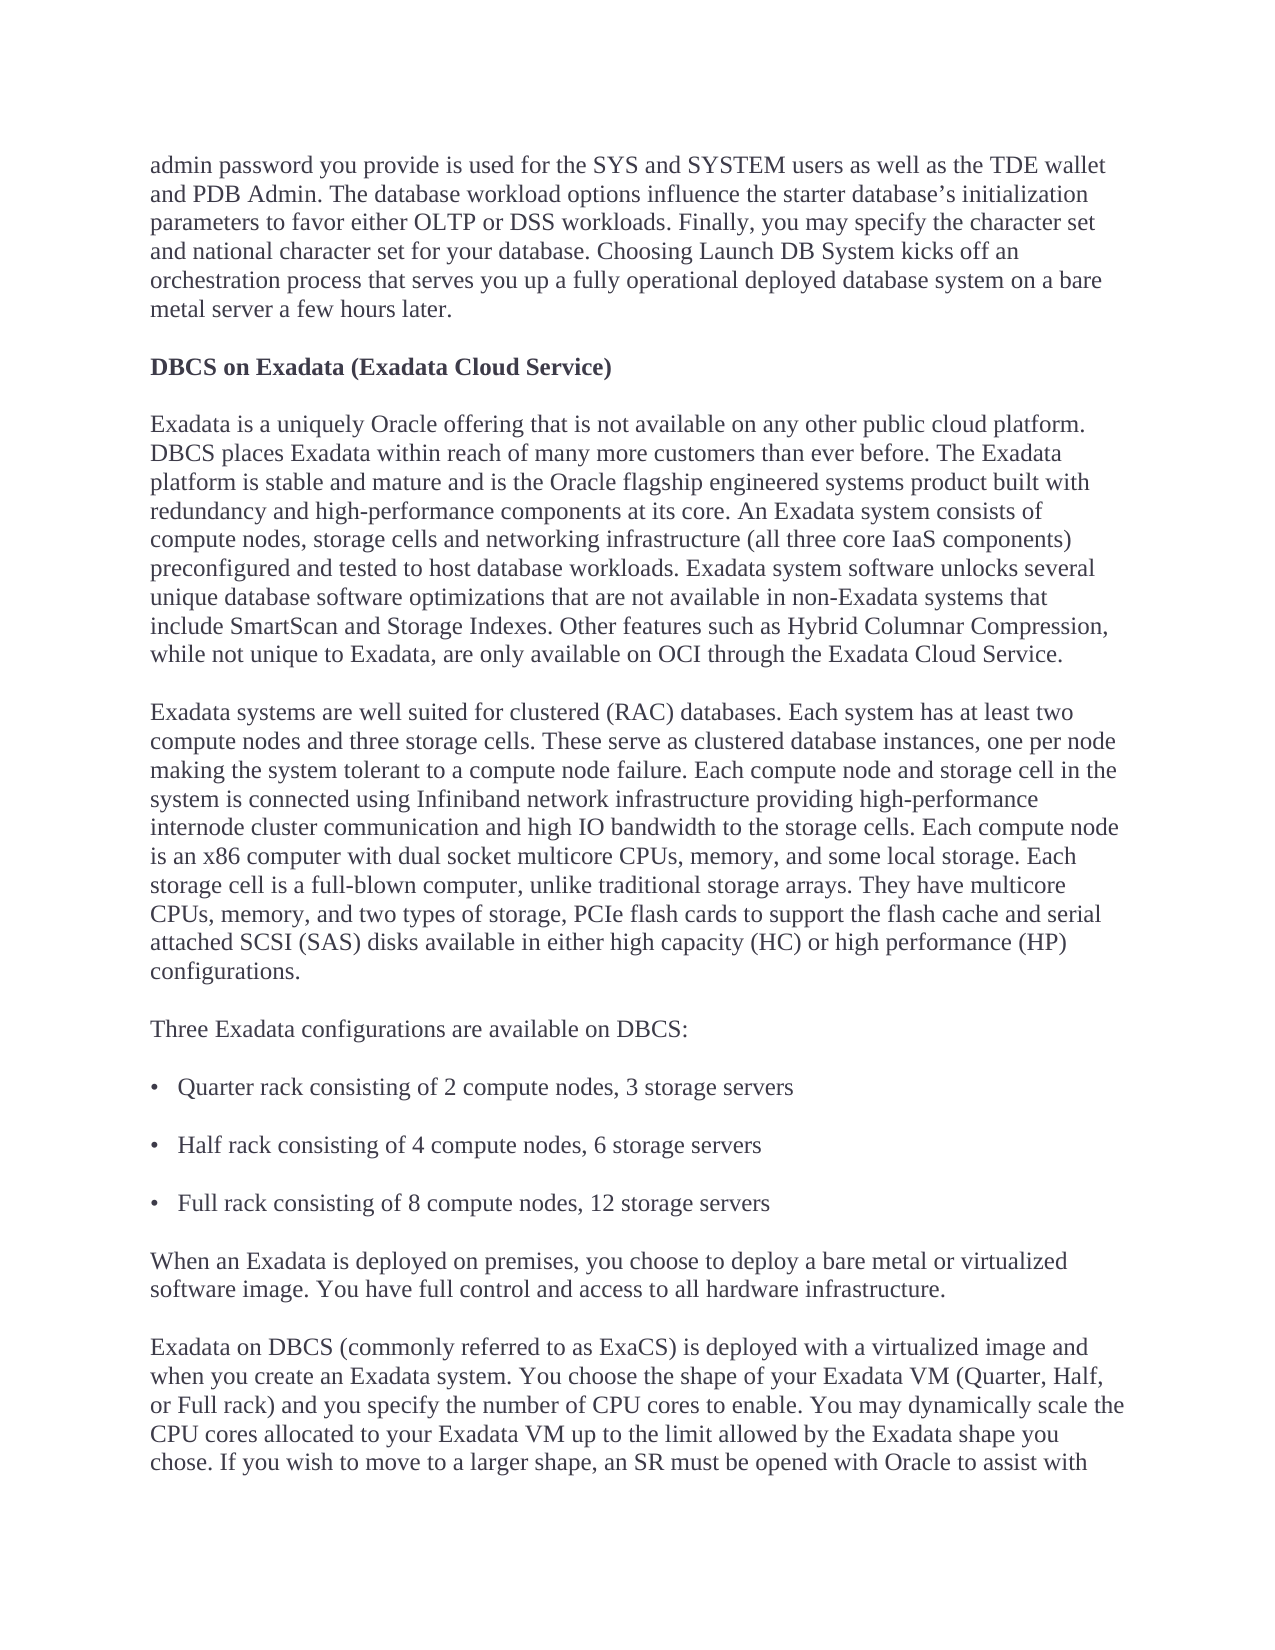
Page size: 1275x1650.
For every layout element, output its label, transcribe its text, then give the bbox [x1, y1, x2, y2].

text • Quarter rack consisting of 2 compute nodes, 3 storage servers [150, 1072, 1125, 1101]
text Exadata is a uniquely Oracle offering that is not available on any other public cloud platform. DBCS places Exadata within reach of many more customers than ever before. The Exadata platform is stable and mature and is the Oracle flagship engineered systems product built with redundancy and high-performance components at its core. An Exadata system consists of compute nodes, storage cells and networking infrastructure (all three core IaaS components) preconfigured and tested to host database workloads. Exadata system software unlocks several unique database software optimizations that are not available in non-Exadata systems that include SmartScan and Storage Indexes. Other features such as Hybrid Columnar Compression, while not unique to Exadata, are only available on OCI through the Exadata Cloud Service. [150, 409, 1125, 668]
text Three Exadata configurations are available on DBCS: [150, 1014, 1125, 1043]
text Exadata systems are well suited for clustered (RAC) databases. Each system has at least two compute nodes and three storage cells. These serve as clustered database instances, one per node making the system tolerant to a compute node failure. Each compute node and storage cell in the system is connected using Infiniband network infrastructure providing high-performance internode cluster communication and high IO bandwidth to the storage cells. Each compute node is an x86 computer with dual socket multicore CPUs, memory, and some local storage. Each storage cell is a full-blown computer, unlike traditional storage arrays. They have multicore CPUs, memory, and two types of storage, PCIe flash cards to support the flash cache and serial attached SCSI (SAS) disks available in either high capacity (HC) or high performance (HP) configurations. [150, 697, 1125, 985]
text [150, 150, 1125, 322]
text DBCS on Exadata (Exadata Cloud Service) [150, 352, 1125, 380]
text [150, 1332, 1125, 1476]
text When an Exadata is deployed on premises, you choose to deploy a bare metal or virtualized software image. You have full control and access to all hardware infrastructure. [150, 1246, 1125, 1303]
text • Half rack consisting of 4 compute nodes, 6 storage servers [150, 1130, 1125, 1159]
text • Full rack consisting of 8 compute nodes, 12 storage servers [150, 1188, 1125, 1217]
